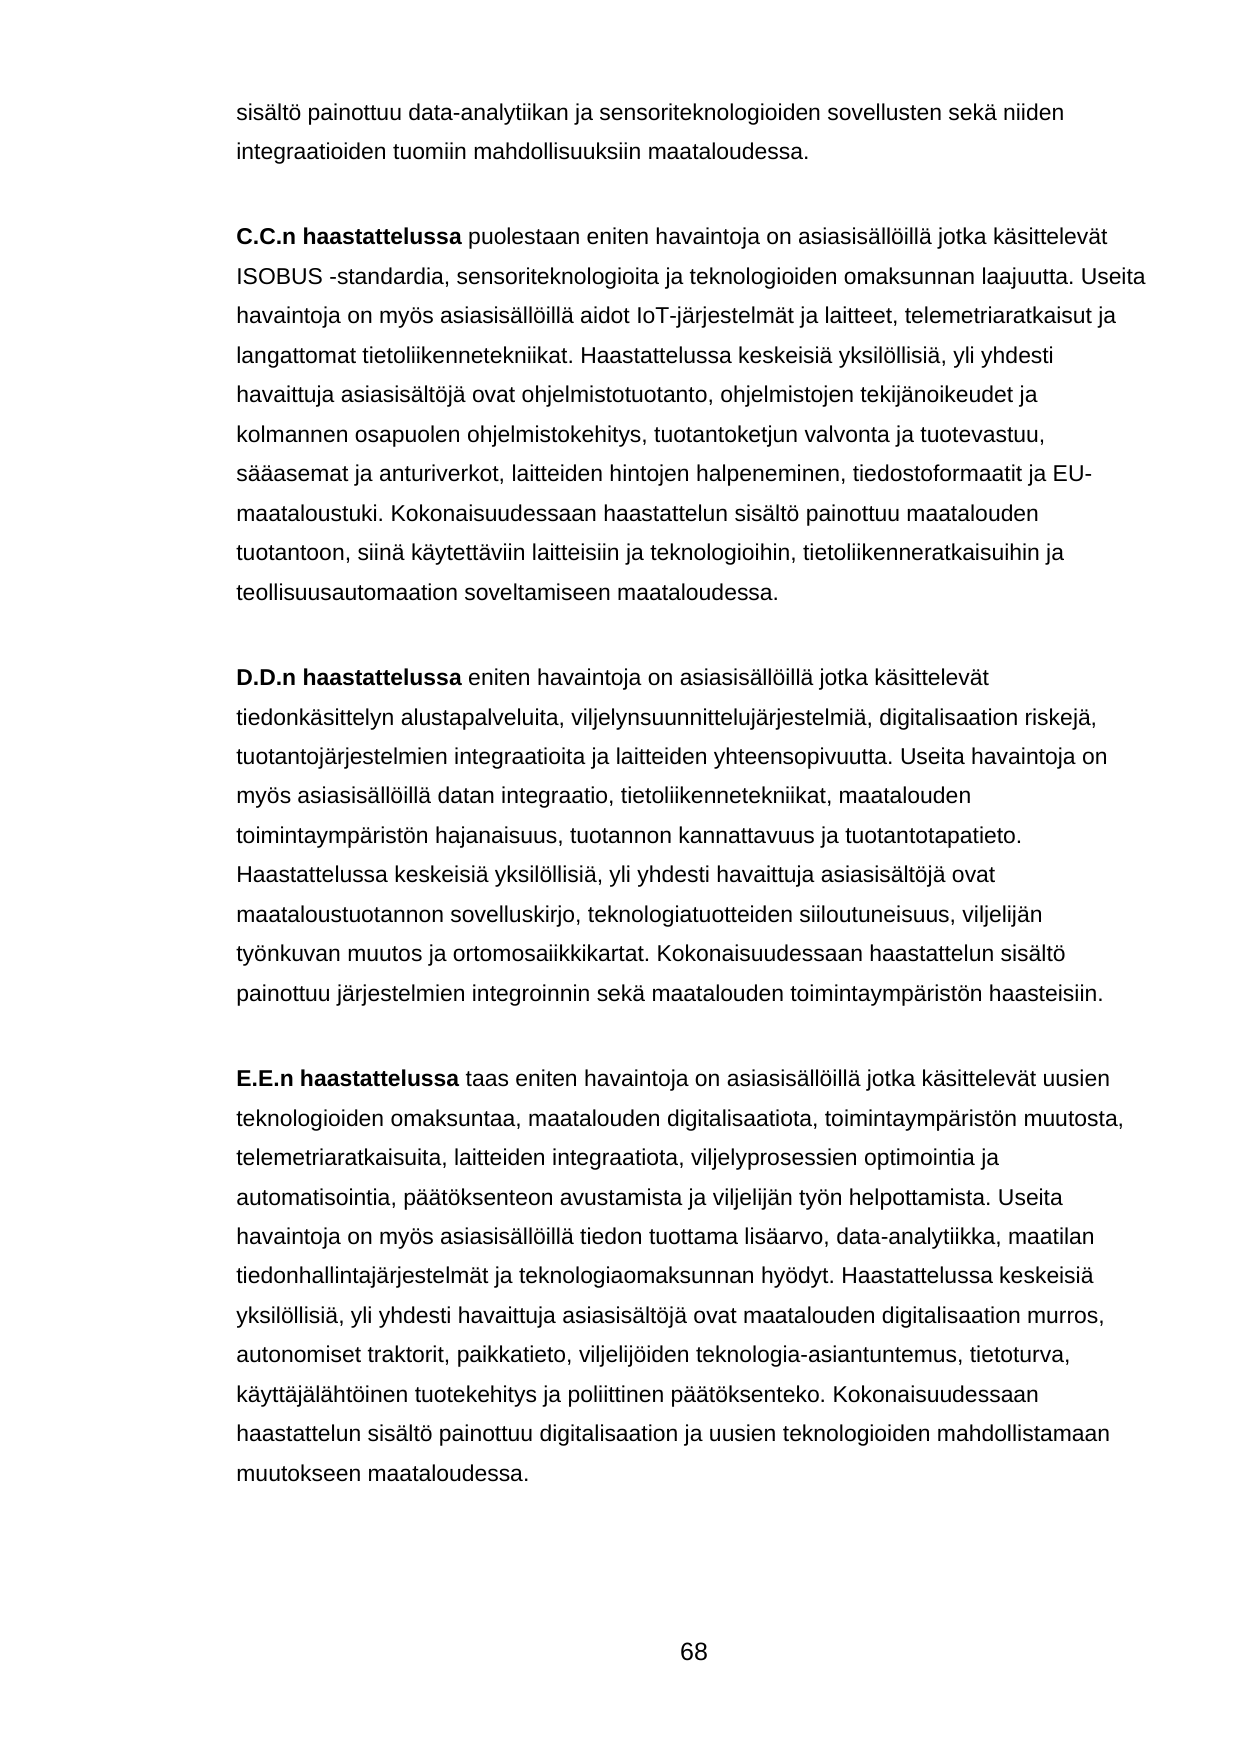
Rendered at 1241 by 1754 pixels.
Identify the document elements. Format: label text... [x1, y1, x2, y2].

text D.D.n haastattelussa eniten havaintoja on asiasisällöillä jotka käsittelevät tiedonkäsittelyn alustapalveluita, viljelynsuunnittelujärjestelmiä, digitalisaation riskejä, tuotantojärjestelmien integraatioita ja laitteiden yhteensopivuutta. Useita havaintoja on myös asiasisällöillä datan integraatio, tietoliikennetekniikat, maatalouden toimintaympäristön hajanaisuus, tuotannon kannattavuus ja tuotantotapatieto. Haastattelussa keskeisiä yksilöllisiä, yli yhdesti havaittuja asiasisältöjä ovat maataloustuotannon sovelluskirjo, teknologiatuotteiden siiloutuneisuus, viljelijän työnkuvan muutos ja ortomosaiikkikartat. Kokonaisuudessaan haastattelun sisältö painottuu järjestelmien integroinnin sekä maatalouden toimintaympäristön haasteisiin. [236, 664, 1152, 1006]
text C.C.n haastattelussa puolestaan eniten havaintoja on asiasisällöillä jotka käsittelevät ISOBUS -standardia, sensoriteknologioita ja teknologioiden omaksunnan laajuutta. Useita havaintoja on myös asiasisällöillä aidot IoT-järjestelmät ja laitteet, telemetriaratkaisut ja langattomat tietoliikennetekniikat. Haastattelussa keskeisiä yksilöllisiä, yli yhdesti havaittuja asiasisältöjä ovat ohjelmistotuotanto, ohjelmistojen tekijänoikeudet ja kolmannen osapuolen ohjelmistokehitys, tuotantoketjun valvonta ja tuotevastuu, sääasemat ja anturiverkot, laitteiden hintojen halpeneminen, tiedostoformaatit ja EU-maataloustuki. Kokonaisuudessaan haastattelun sisältö painottuu maatalouden tuotantoon, siinä käytettäviin laitteisiin ja teknologioihin, tietoliikenneratkaisuihin ja teollisuusautomaation soveltamiseen maataloudessa. [236, 223, 1152, 605]
text E.E.n haastattelussa taas eniten havaintoja on asiasisällöillä jotka käsittelevät uusien teknologioiden omaksuntaa, maatalouden digitalisaatiota, toimintaympäristön muutosta, telemetriaratkaisuita, laitteiden integraatiota, viljelyprosessien optimointia ja automatisointia, päätöksenteon avustamista ja viljelijän työn helpottamista. Useita havaintoja on myös asiasisällöillä tiedon tuottama lisäarvo, data-analytiikka, maatilan tiedonhallintajärjestelmät ja teknologiaomaksunnan hyödyt. Haastattelussa keskeisiä yksilöllisiä, yli yhdesti havaittuja asiasisältöjä ovat maatalouden digitalisaation murros, autonomiset traktorit, paikkatieto, viljelijöiden teknologia-asiantuntemus, tietoturva, käyttäjälähtöinen tuotekehitys ja poliittinen päätöksenteko. Kokonaisuudessaan haastattelun sisältö painottuu digitalisaation ja uusien teknologioiden mahdollistamaan muutokseen maataloudessa. [236, 1065, 1152, 1486]
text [236, 98, 1152, 164]
